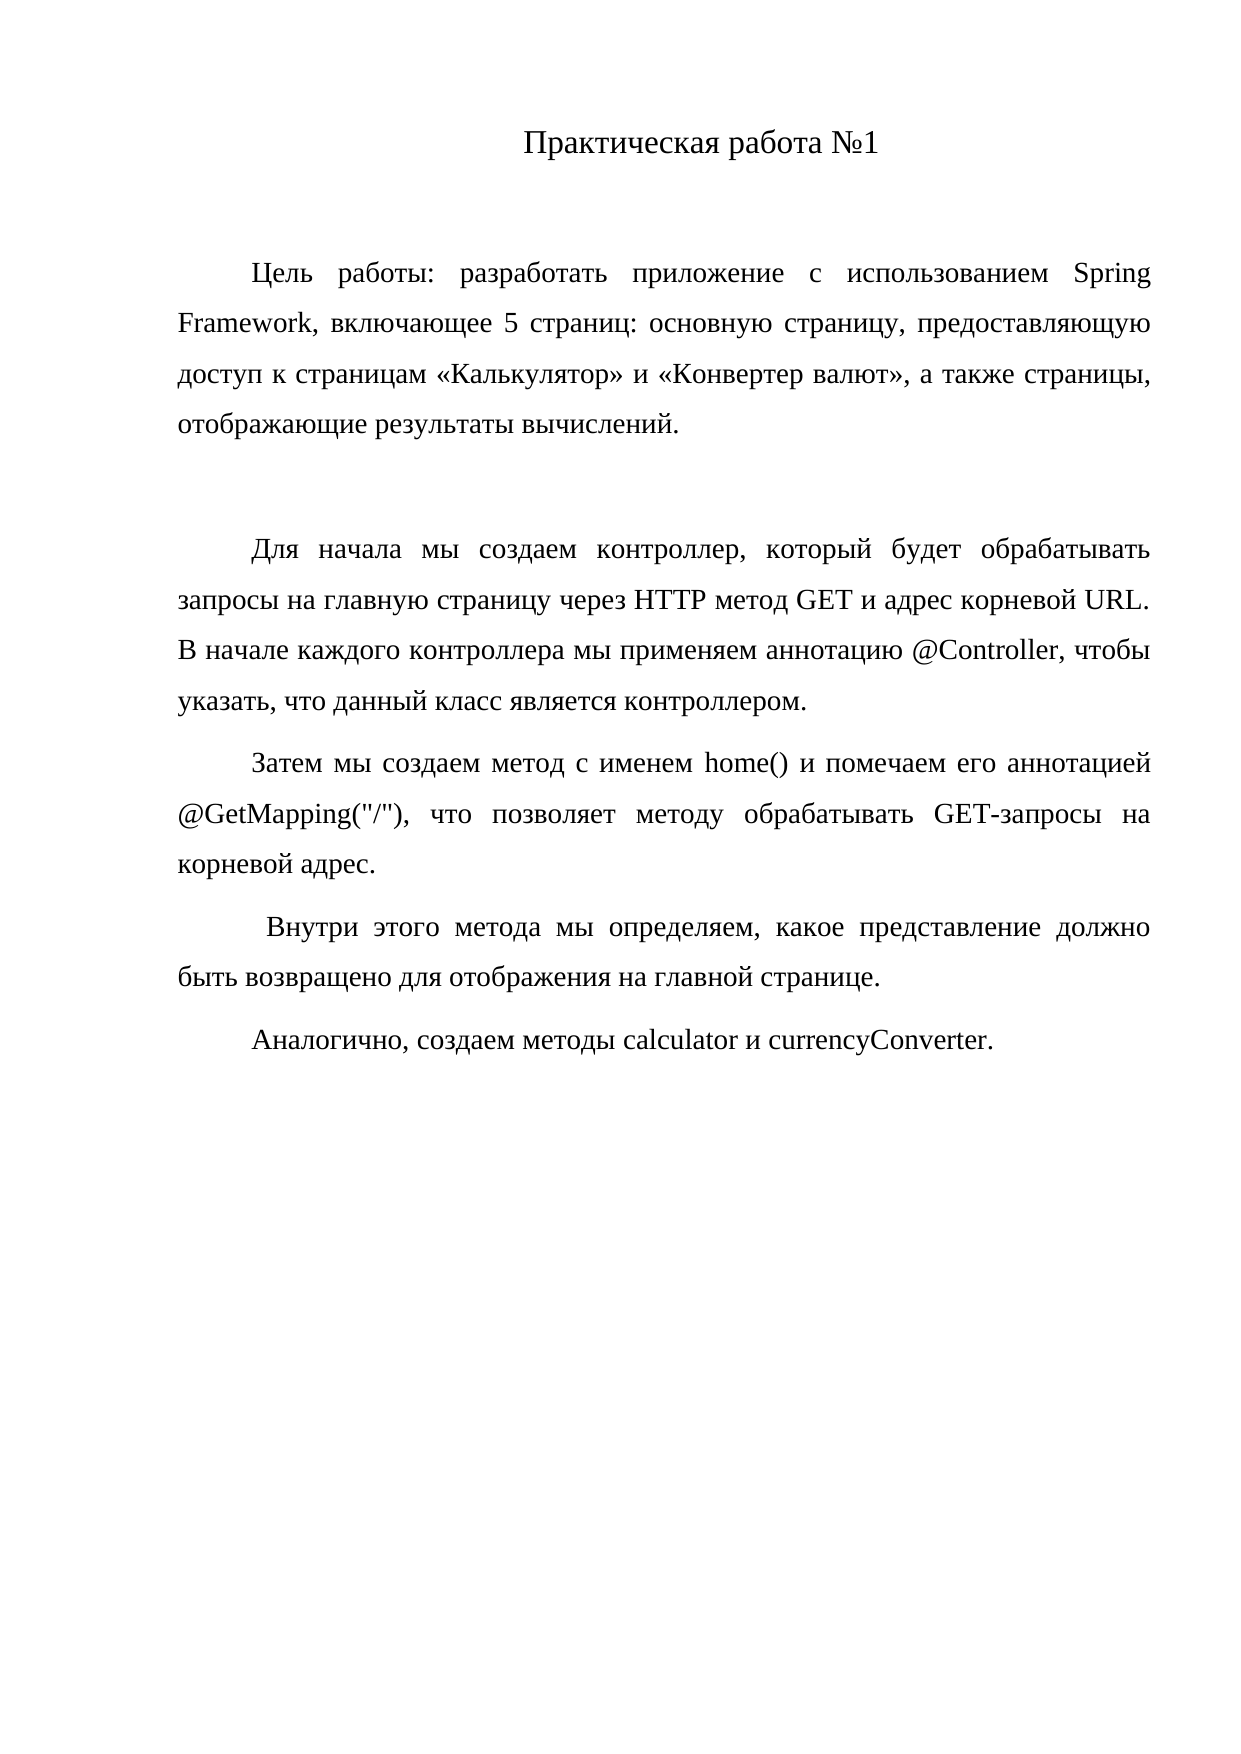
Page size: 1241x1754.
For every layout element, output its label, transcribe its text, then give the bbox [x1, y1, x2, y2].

text Внутри этого метода мы определяем, какое представление должно быть возвращено для отображения на главной странице. [177, 909, 1152, 993]
subtitle Практическая работа №1 [177, 122, 1152, 161]
text Затем мы создаем метод с именем home() и помечаем его аннотацией @GetMapping("/"), что позволяет методу обрабатывать GET-запросы на корневой адрес. [177, 745, 1152, 879]
text Аналогично, создаем методы calculator и currencyConverter. [177, 1022, 1152, 1056]
text Для начала мы создаем контроллер, который будет обрабатывать запросы на главную страницу через HTTP метод GET и адрес корневой URL. В начале каждого контроллера мы применяем аннотацию @Controller, чтобы указать, что данный класс является контроллером. [177, 532, 1152, 716]
text Цель работы: разработать приложение с использованием Spring Framework, включающее 5 страниц: основную страницу, предоставляющую доступ к страницам «Калькулятор» и «Конвертер валют», а также страницы, отображающие результаты вычислений. [177, 255, 1152, 439]
